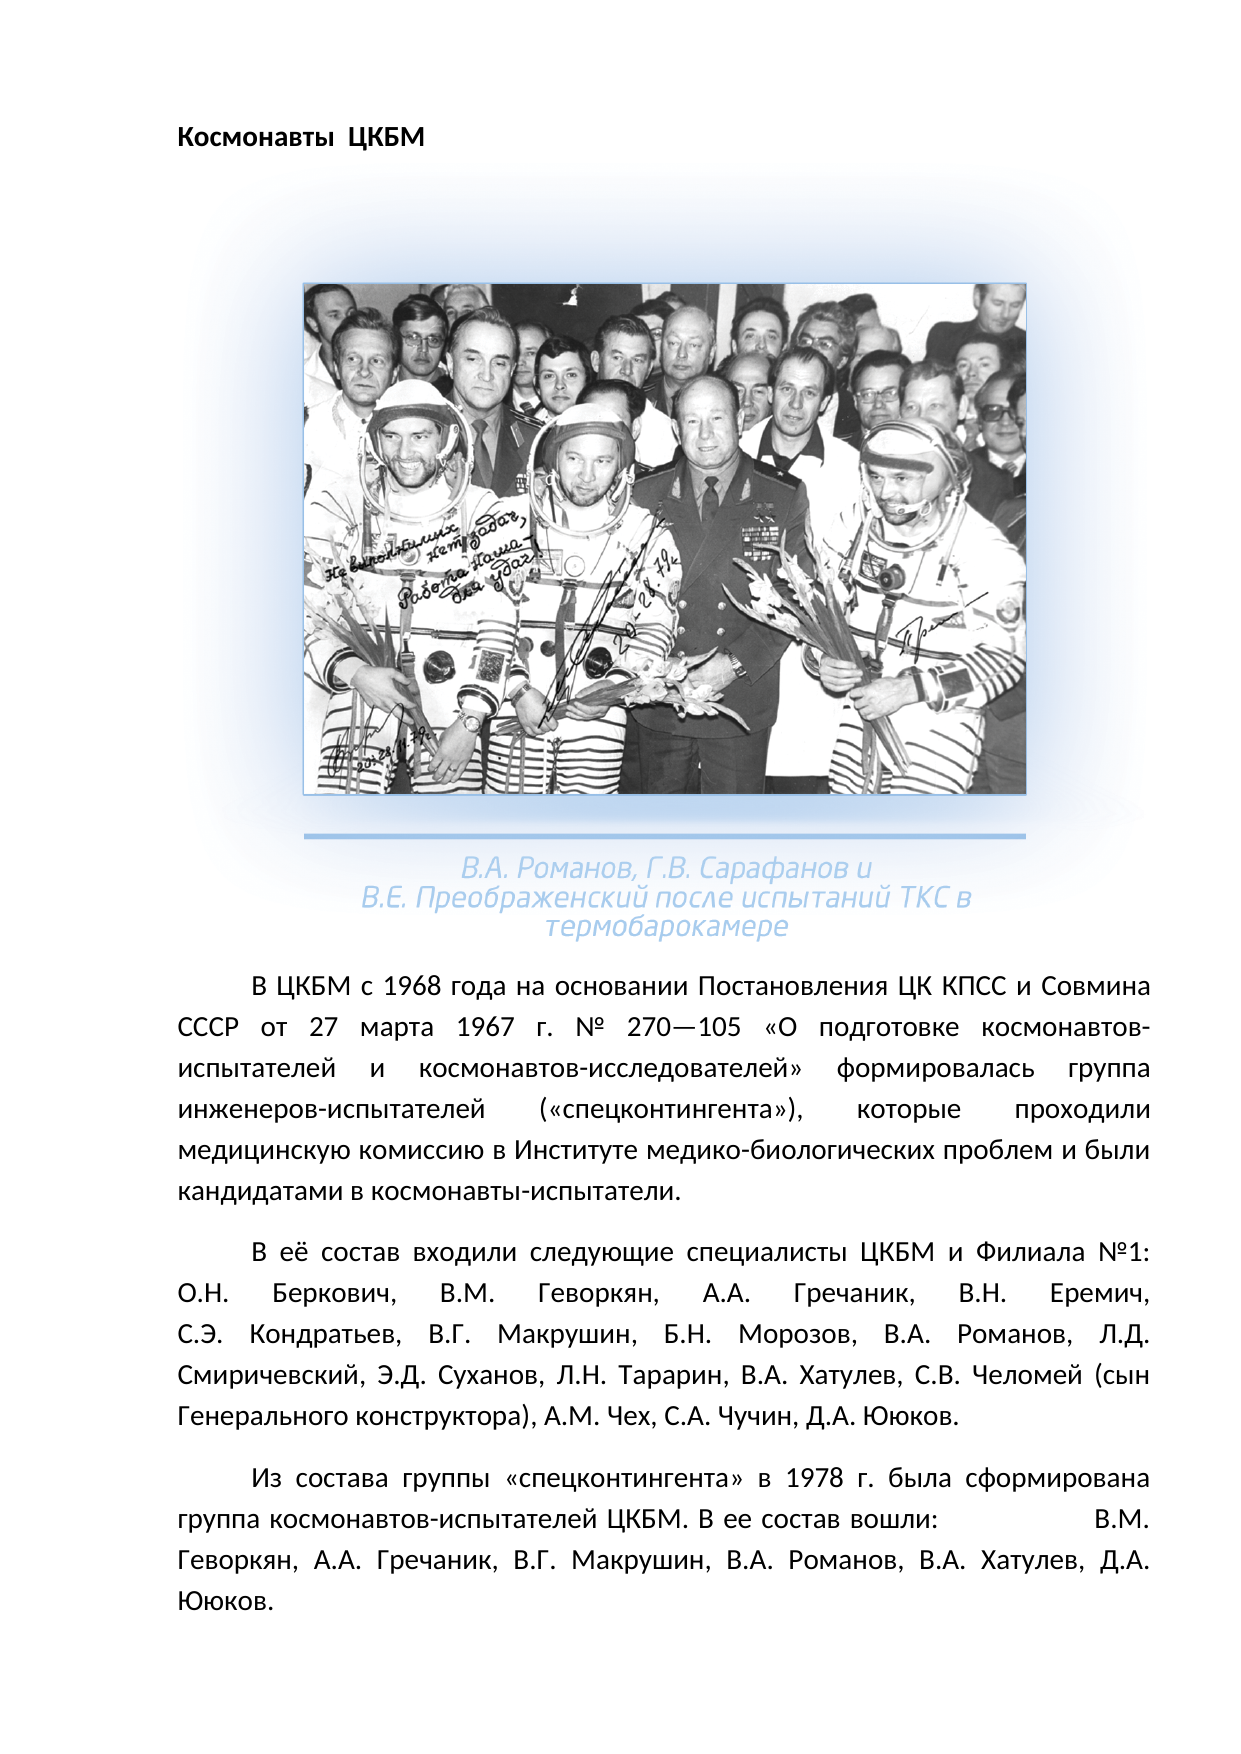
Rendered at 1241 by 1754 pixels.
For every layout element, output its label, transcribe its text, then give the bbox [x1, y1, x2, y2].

text В ЦКБМ с 1968 года на основании Постановления ЦК КПСС и Совмина СССР от 27 марта 1967 г. № 270—105 «О подготовке космонавтов-испытателей и космонавтов-исследователей» формировалась группа инженеров-испытателей («спецконтингента»), которые проходили медицинскую комиссию в Институте медико-биологических проблем и были кандидатами в космонавты-испытатели. [177, 967, 1152, 1207]
text В её состав входили следующие специалисты ЦКБМ и Филиала №1: О.Н. Беркович, В.М. Геворкян, А.А. Гречаник, В.Н. Еремич, С.Э. Кондратьев, В.Г. Макрушин, Б.Н. Морозов, В.А. Романов, Л.Д. Смиричевский, Э.Д. Суханов, Л.Н. Тарарин, В.А. Хатулев, С.В. Челомей (сын Генерального конструктора), А.М. Чех, С.А. Чучин, Д.А. Ююков. [177, 1233, 1152, 1433]
text Космонавты ЦКБМ [177, 118, 1152, 157]
picture [177, 157, 1152, 942]
text Из состава группы «спецконтингента» в 1978 г. была сформирована группа космонавтов-испытателей ЦКБМ. В ее состав вошли: В.М. Геворкян, А.А. Гречаник, В.Г. Макрушин, В.А. Романов, В.А. Хатулев, Д.А. Ююков. [177, 1459, 1152, 1617]
